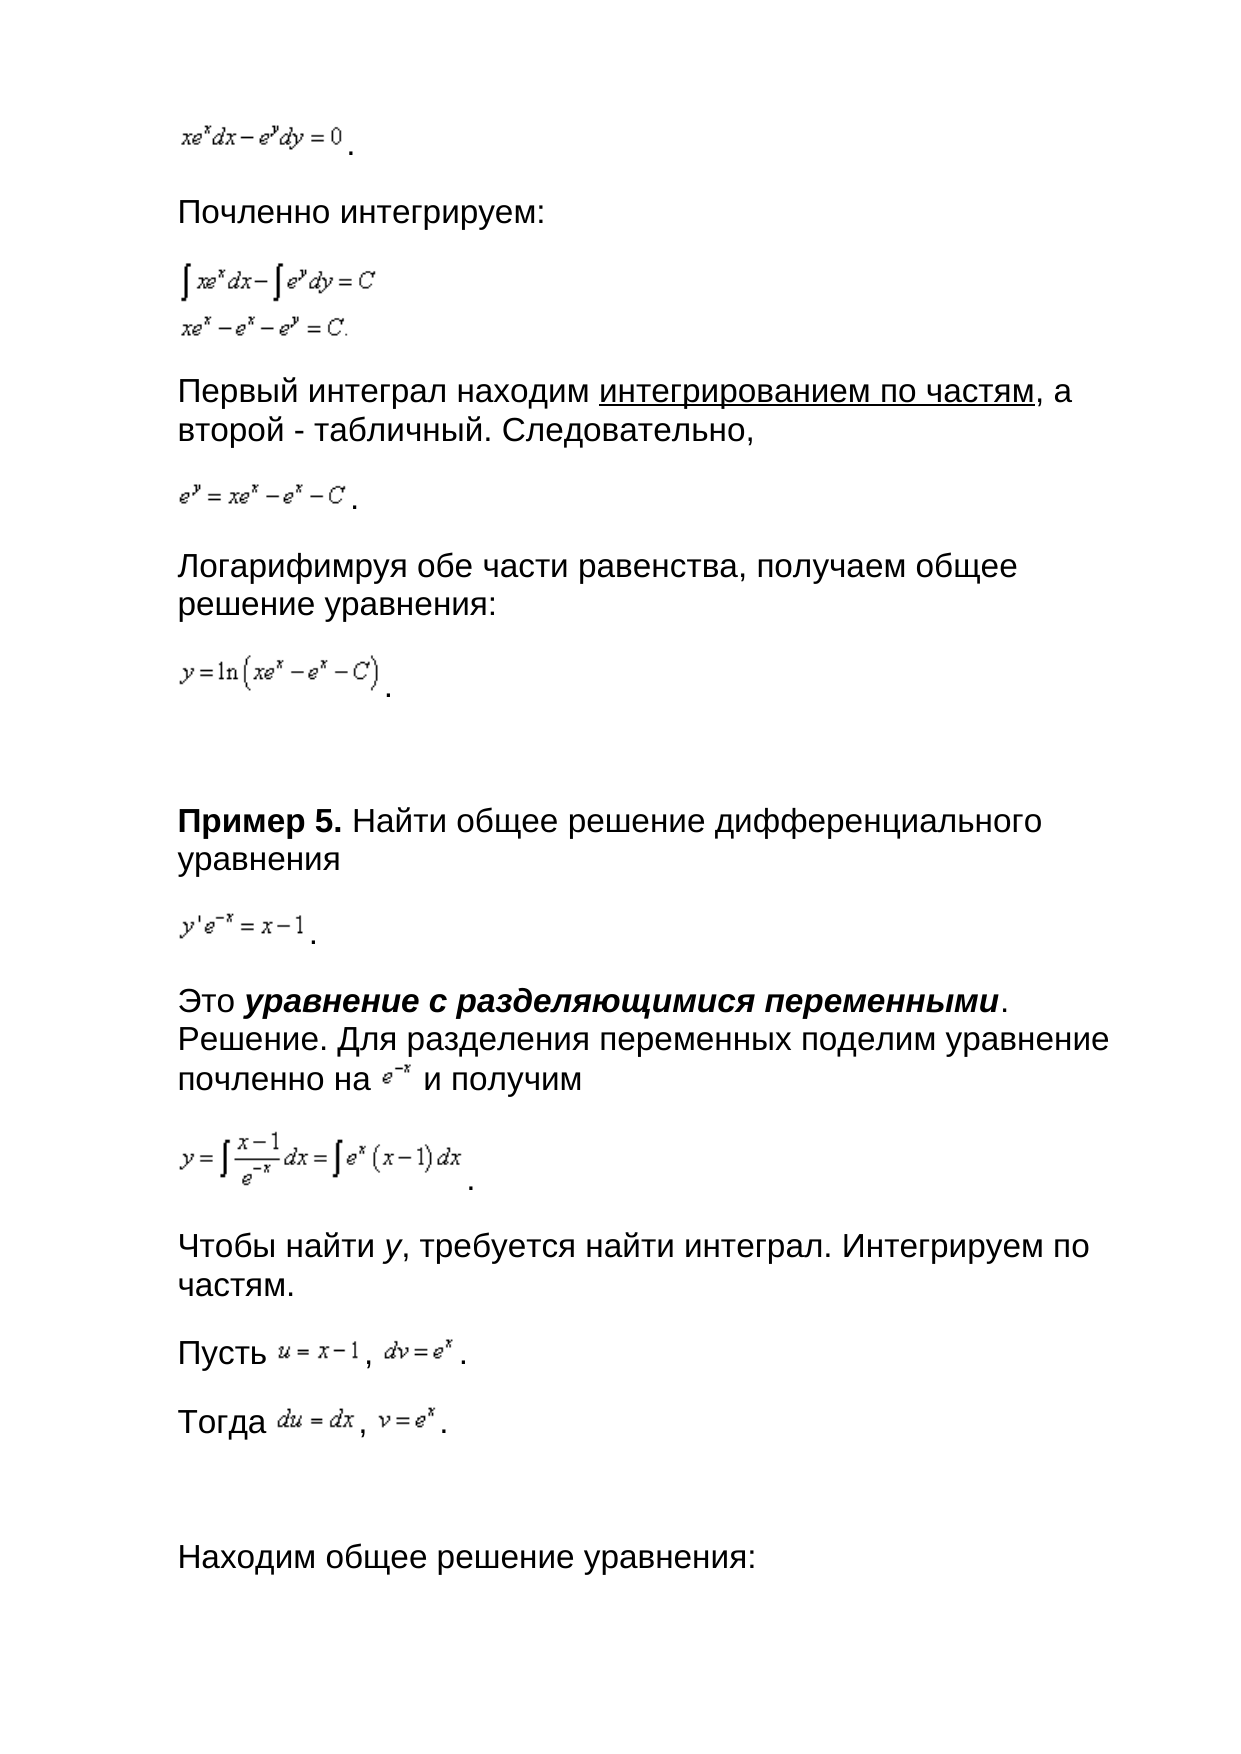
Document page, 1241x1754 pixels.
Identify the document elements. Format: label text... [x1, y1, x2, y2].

picture [177, 652, 384, 697]
picture [276, 1336, 364, 1365]
text Первый интеграл находим интегрированием по частям, а второй - табличный. Следовательно, [177, 371, 1152, 448]
text Логарифимруя обе части равенства, получаем общее решение уравнения: [177, 546, 1152, 623]
text Тогда , . [177, 1401, 1152, 1441]
text Почленно интегрируем: [177, 192, 1152, 230]
picture [177, 1126, 466, 1190]
text Пример 5. Найти общее решение дифференциального уравнения [177, 801, 1152, 878]
text Находим общее решение уравнения: [177, 1537, 1152, 1576]
text Чтобы найти y, требуется найти интеграл. Интегрируем по частям. [177, 1226, 1152, 1303]
picture [177, 118, 346, 156]
text . [177, 652, 1152, 704]
picture [376, 1401, 439, 1434]
text Это уравнение с разделяющимися переменными. Решение. Для разделения переменных поделим уравнение почленно на и получим [177, 981, 1152, 1097]
text Пусть , . [177, 1332, 1152, 1372]
picture [177, 259, 380, 342]
text . [177, 907, 1152, 951]
text . [177, 477, 1152, 517]
picture [275, 1404, 358, 1434]
text . [177, 118, 1152, 163]
picture [380, 1057, 414, 1090]
picture [382, 1332, 459, 1365]
picture [177, 906, 309, 945]
picture [177, 477, 350, 510]
